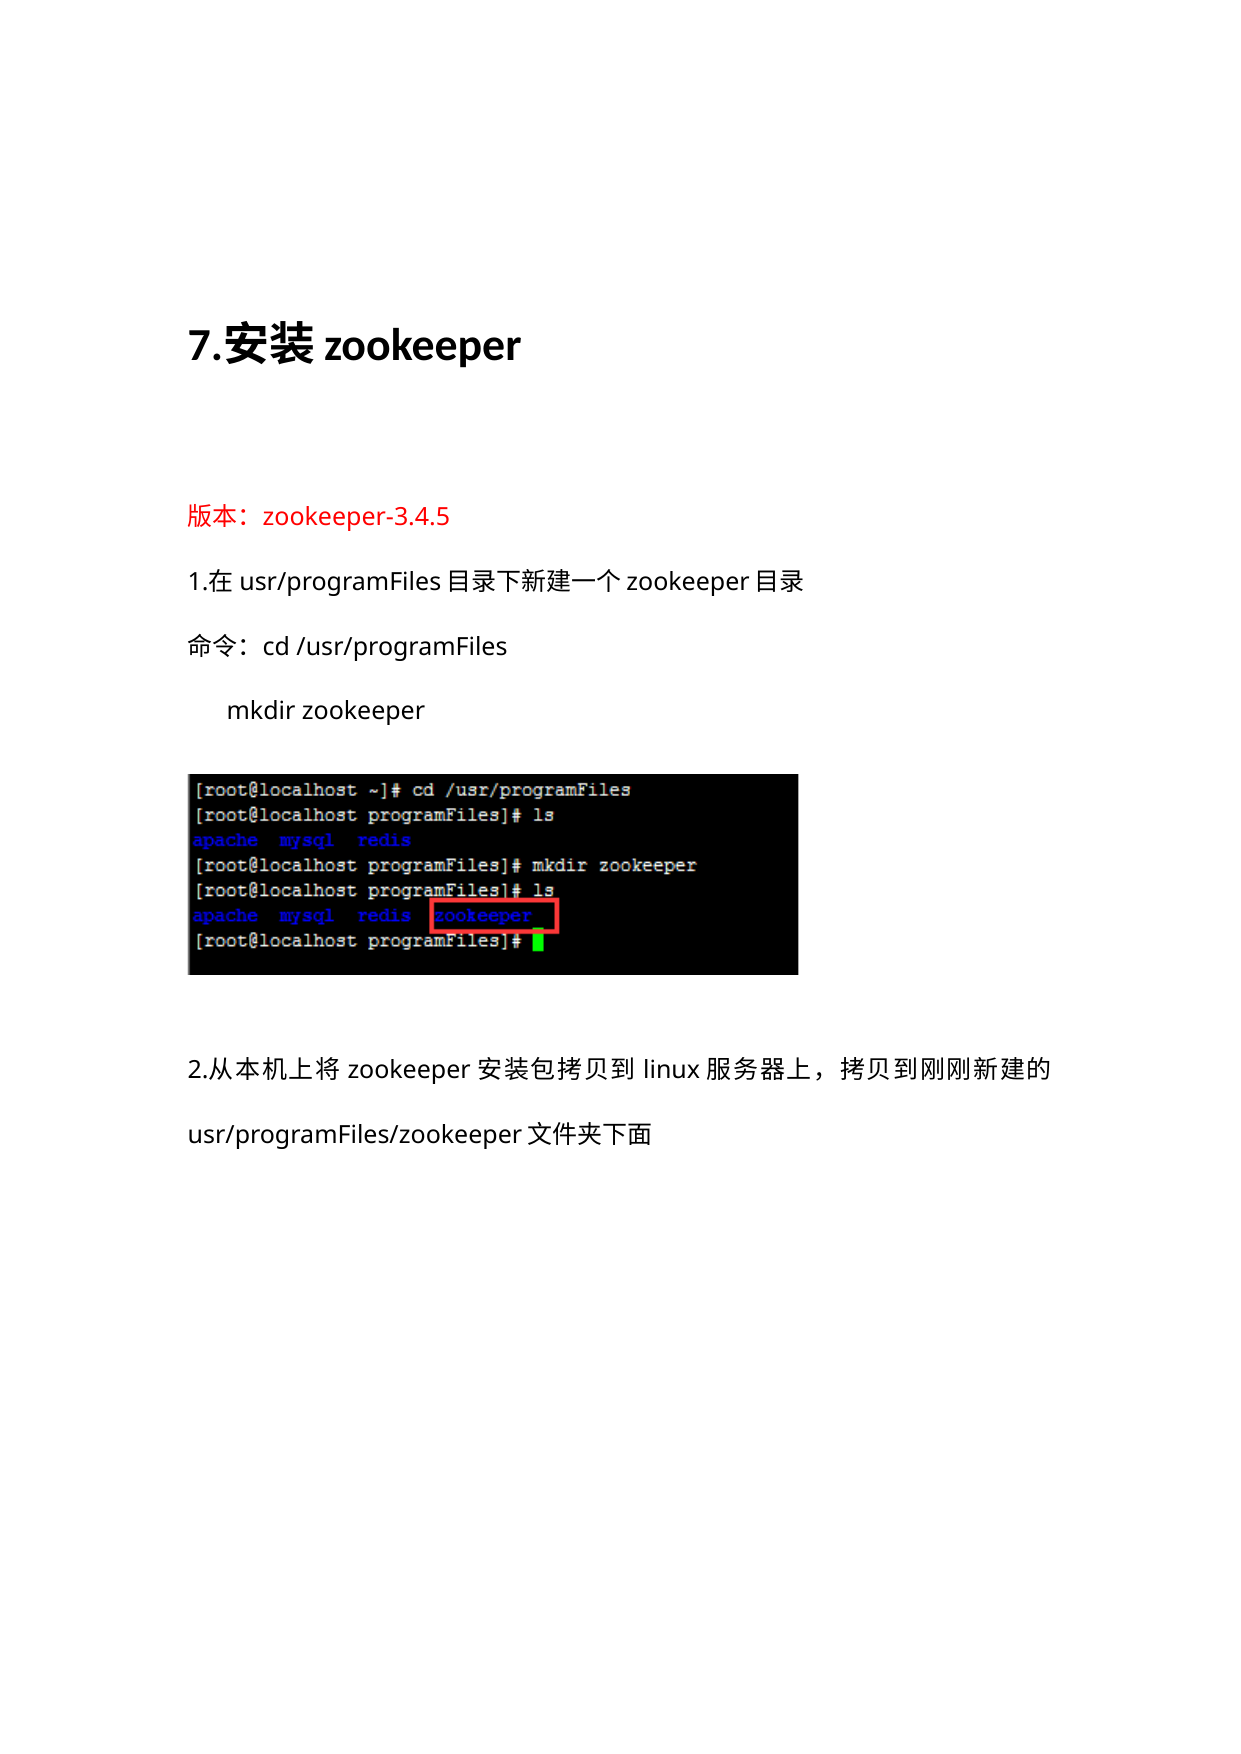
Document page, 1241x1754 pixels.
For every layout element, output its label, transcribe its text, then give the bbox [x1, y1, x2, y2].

list 从本机上将zookeeper安装包拷贝到linux服务器上，拷贝到刚刚新建的 usr/programFiles/zookeeper文件夹下面 [187, 1035, 1053, 1165]
picture [187, 774, 799, 975]
text mkdir zookeeper [187, 677, 1053, 742]
text 版本：zookeeper-3.4.5 [187, 482, 1053, 547]
list 在 usr/programFiles目录下新建一个zookeeper目录 [187, 547, 1053, 612]
text 命令：cd /usr/programFiles [187, 612, 1053, 677]
subtitle 安装zookeeper [187, 292, 1053, 389]
